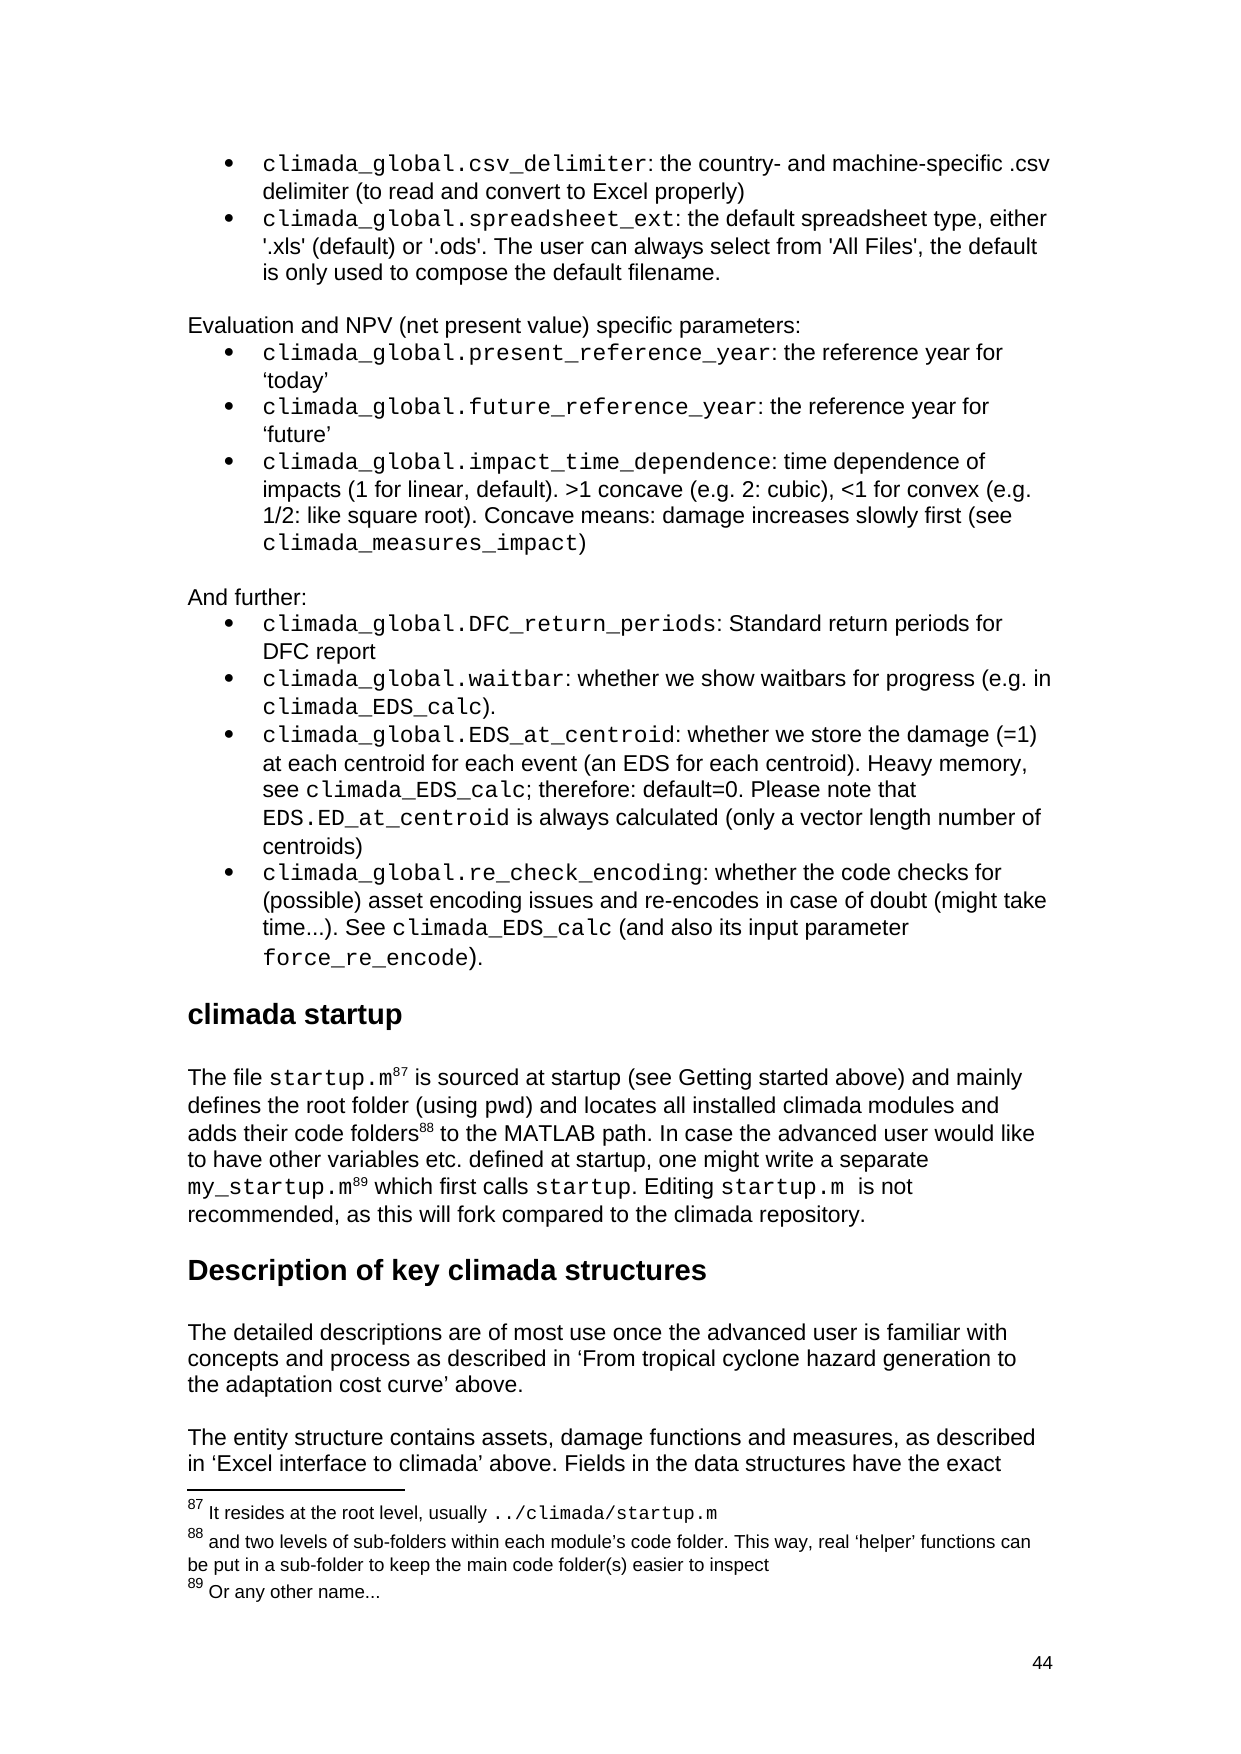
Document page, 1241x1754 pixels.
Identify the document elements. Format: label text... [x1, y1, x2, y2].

list climada_global.csv_delimiter: the country- and machine-specific .csv delimiter (to read and convert to Excel properly) [225, 150, 1053, 205]
list climada_global.future_reference_year: the reference year for ‘future’ [225, 393, 1053, 448]
list climada_global.impact_time_dependence: time dependence of impacts (1 for linear, default). >1 concave (e.g. 2: cubic), <1 for convex (e.g. 1/2: like square root). Concave means: damage increases slowly first (see climada_measures_impact) [225, 448, 1053, 557]
subtitle Description of key climada structures [187, 1252, 1053, 1286]
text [187, 1424, 1053, 1477]
list climada_global.DFC_return_periods: Standard return periods for DFC report [225, 610, 1053, 664]
list climada_global.present_reference_year: the reference year for ‘today’ [225, 338, 1053, 393]
text The file startup.m is sourced at startup (see Getting started above) and mainly defines the root folder (using pwd) and locates all installed climada modules and adds their code folders to the MATLAB path. In case the advanced user would like to have other variables etc. defined at startup, one might write a separate my_startup.m which first calls startup. Editing startup.m is not recommended, as this will fork compared to the climada repository. [187, 1063, 1053, 1227]
list climada_global.spreadsheet_ext: the default spreadsheet type, either '.xls' (default) or '.ods'. The user can always select from 'All Files', the default is only used to compose the default filename. [225, 205, 1053, 286]
text And further: [187, 583, 1053, 610]
list climada_global.EDS_at_centroid: whether we store the damage (=1) at each centroid for each event (an EDS for each centroid). Heavy memory, see climada_EDS_calc; therefore: default=0. Please note that EDS.ED_at_centroid is always calculated (only a vector length number of centroids) [225, 721, 1053, 859]
list climada_global.re_check_encoding: whether the code checks for (possible) asset encoding issues and re-encodes in case of doubt (might take time...). See climada_EDS_calc (and also its input parameter force_re_encode). [225, 859, 1053, 972]
text Evaluation and NPV (net present value) specific parameters: [187, 312, 1053, 338]
list climada_global.waitbar: whether we show waitbars for progress (e.g. in climada_EDS_calc). [225, 664, 1053, 721]
subtitle climada startup [187, 997, 1053, 1031]
text The detailed descriptions are of most use once the advanced user is familiar with concepts and process as described in ‘From tropical cyclone hazard generation to the adaptation cost curve’ above. [187, 1319, 1053, 1398]
